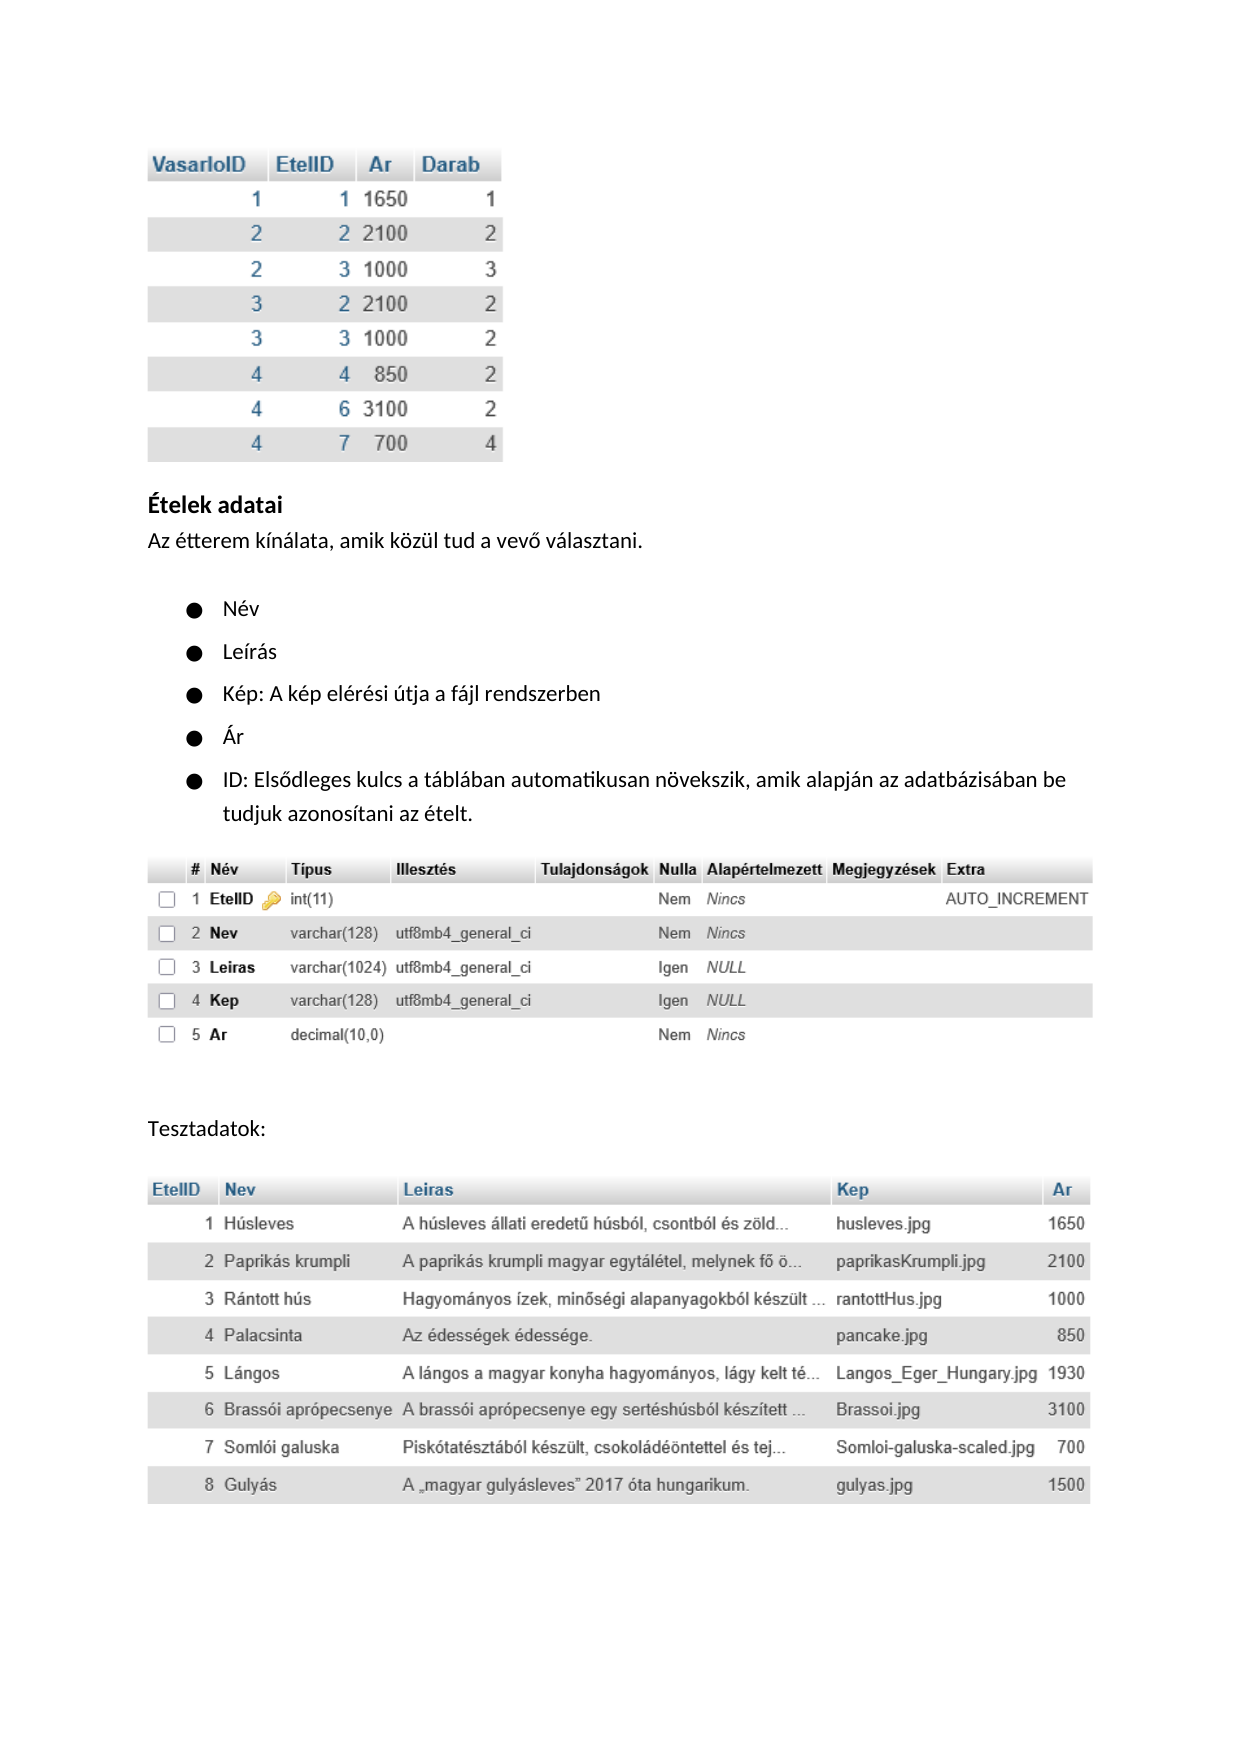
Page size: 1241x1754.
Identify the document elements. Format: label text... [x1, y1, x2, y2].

list Ár [185, 714, 1093, 756]
text Tesztadatok: [148, 1114, 1093, 1143]
text Az étterem kínálata, amik közül tud a vevő választani. [148, 526, 1093, 554]
picture [147, 1176, 1093, 1504]
picture [147, 147, 511, 462]
list Leírás [185, 628, 1093, 671]
picture [147, 856, 1093, 1052]
list Kép: A kép elérési útja a fájl rendszerben [185, 671, 1093, 714]
subtitle Ételek adatai [148, 489, 1093, 519]
list ID: Elsődleges kulcs a táblában automatikusan növekszik, amik alapján az adatbázisában be tudjuk azonosítani az ételt. [185, 756, 1093, 827]
list Név [185, 586, 1093, 628]
